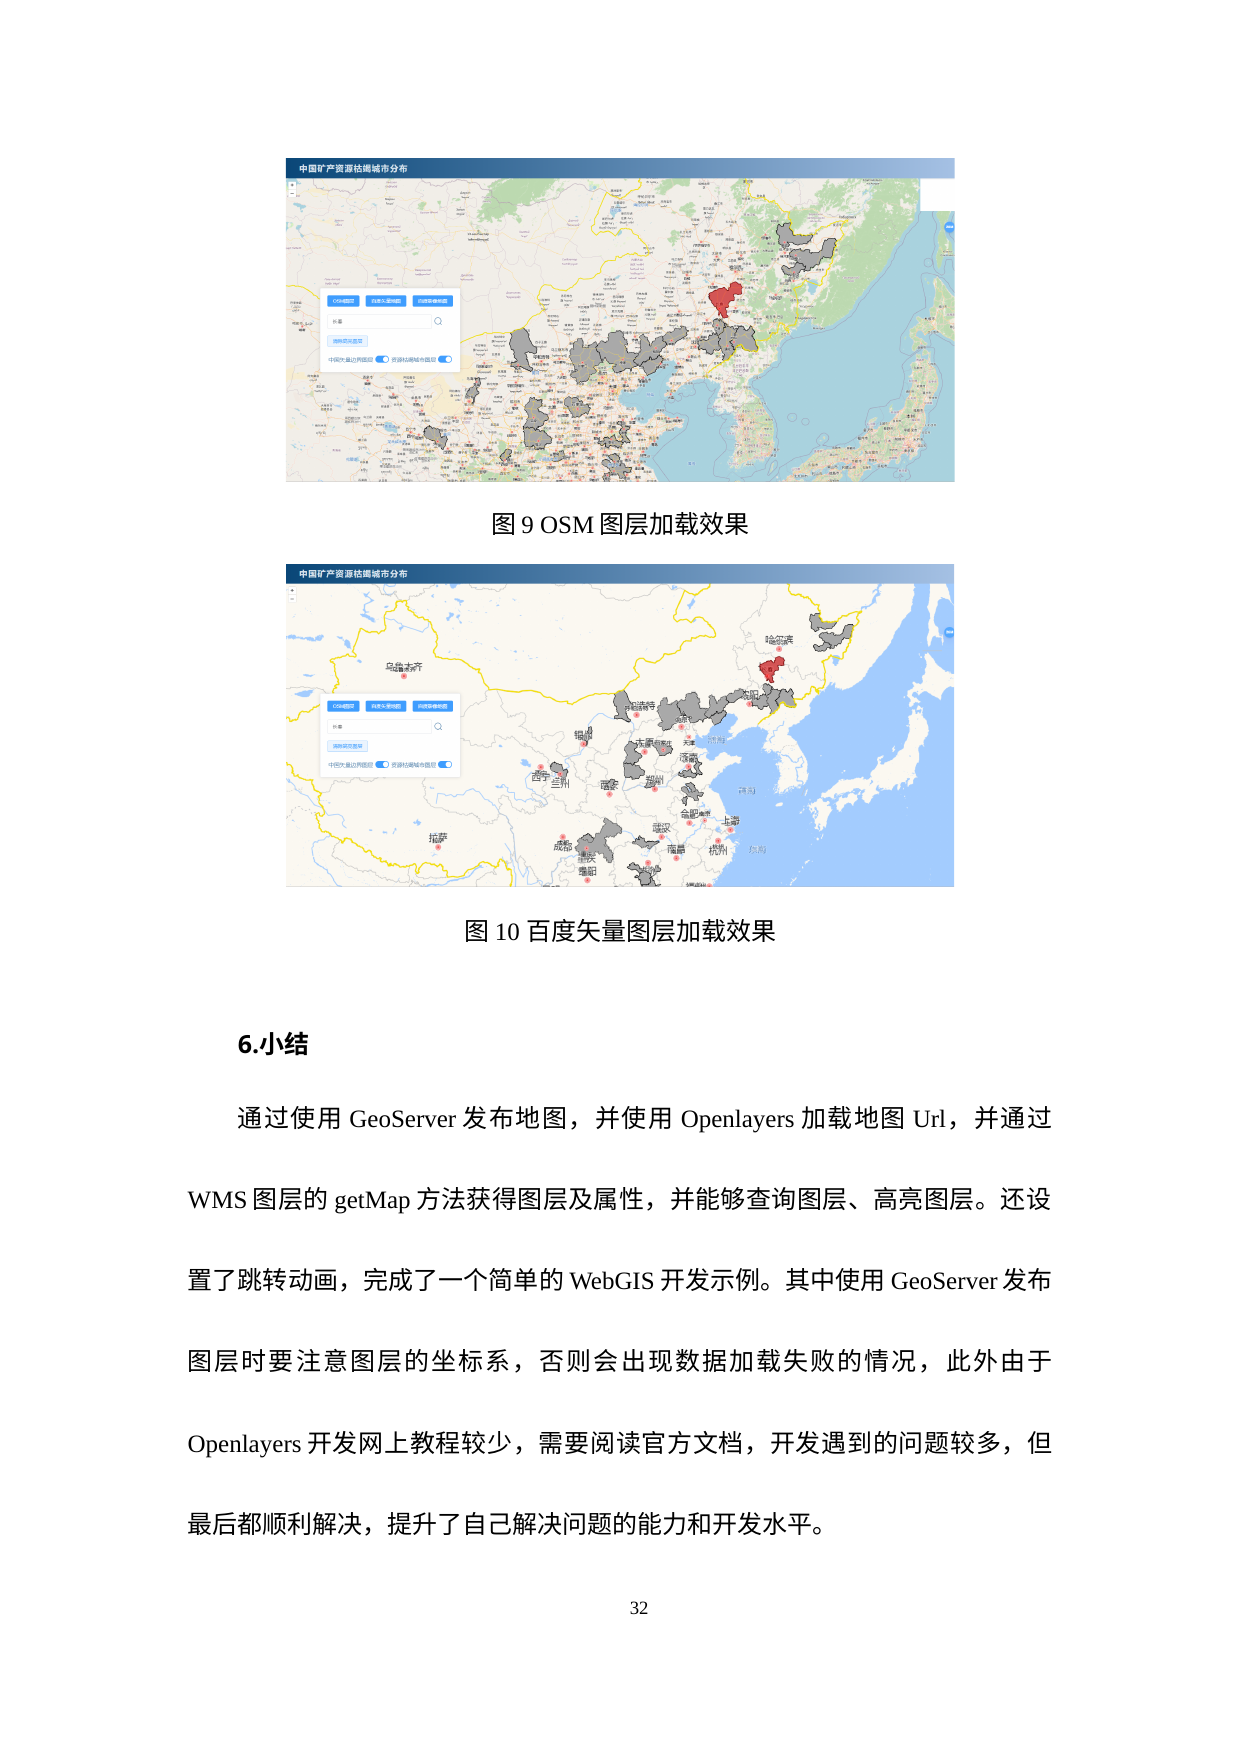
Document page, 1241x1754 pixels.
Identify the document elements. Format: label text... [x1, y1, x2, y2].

text 图9 OSM图层加载效果 [187, 491, 1053, 556]
picture [285, 158, 955, 482]
picture [286, 564, 955, 887]
text 图10 百度矢量图层加载效果 [187, 897, 1053, 962]
text 6.小结 [187, 1010, 1053, 1075]
text 通过使用GeoServer发布地图，并使用Openlayers加载地图Url，并通过WMS图层的getMap方法获得图层及属性，并能够查询图层、高亮图层。还设置了跳转动画，完成了一个简单的WebGIS开发示例。其中使用GeoServer发布图层时要注意图层的坐标系，否则会出现数据加载失败的情况，此外由于Openlayers开发网上教程较少，需要阅读官方文档，开发遇到的问题较多，但最后都顺利解决，提升了自己解决问题的能力和开发水平。 [187, 1084, 1053, 1555]
